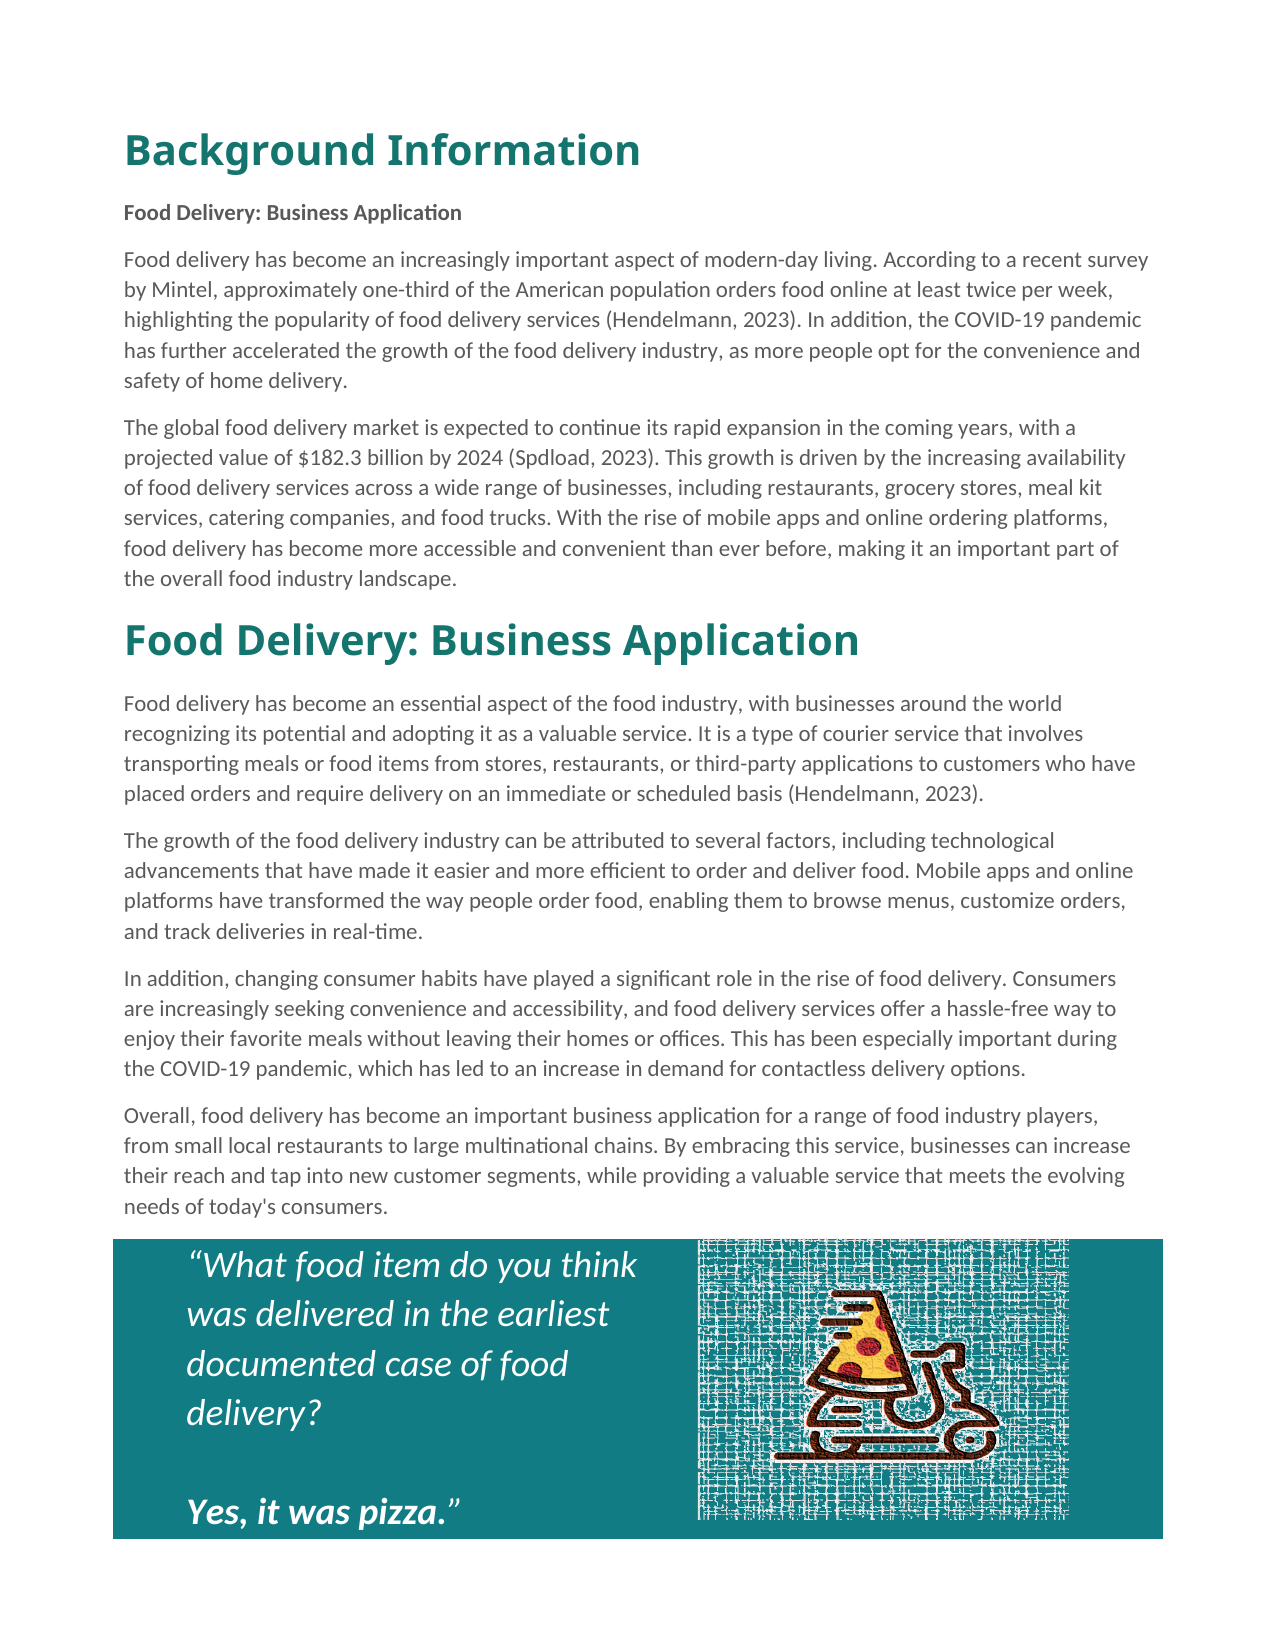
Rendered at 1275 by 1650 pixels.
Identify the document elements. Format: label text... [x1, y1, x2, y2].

table_cell “What food item do you think was delivered in the earliest documented case of food delivery? Yes, it was pizza.” [175, 1239, 687, 1539]
table_header Background Information Food Delivery: Business Application Food delivery has become an increasingly important aspect of modern-day living. According to a recent survey by Mintel, approximately one-third of the American population orders food online at least twice per week, highlighting the popularity of food delivery services (Hendelmann, 2023). In addition, the COVID-19 pandemic has further accelerated the growth of the food delivery industry, as more people opt for the convenience and safety of home delivery. The global food delivery market is expected to continue its rapid expansion in the coming years, with a projected value of $182.3 billion by 2024 (Spdload, 2023). This growth is driven by the increasing availability of food delivery services across a wide range of businesses, including restaurants, grocery stores, meal kit services, catering companies, and food trucks. With the rise of mobile apps and online ordering platforms, food delivery has become more accessible and convenient than ever before, making it an important part of the overall food industry landscape. Food Delivery: Business Application Food delivery has become an essential aspect of the food industry, with businesses around the world recognizing its potential and adopting it as a valuable service. It is a type of courier service that involves transporting meals or food items from stores, restaurants, or third-party applications to customers who have placed orders and require delivery on an immediate or scheduled basis (Hendelmann, 2023). The growth of the food delivery industry can be attributed to several factors, including technological advancements that have made it easier and more efficient to order and deliver food. Mobile apps and online platforms have transformed the way people order food, enabling them to browse menus, customize orders, and track deliveries in real-time. In addition, changing consumer habits have played a significant role in the rise of food delivery. Consumers are increasingly seeking convenience and accessibility, and food delivery services offer a hassle-free way to enjoy their favorite meals without leaving their homes or offices. This has been especially important during the COVID-19 pandemic, which has led to an increase in demand for contactless delivery options. Overall, food delivery has become an important business application for a range of food industry players, from small local restaurants to large multinational chains. By embracing this service, businesses can increase their reach and tap into new customer segments, while providing a valuable service that meets the evolving needs of today's consumers. [113, 120, 1162, 1238]
table_cell [113, 1239, 175, 1539]
table_cell [687, 1239, 1162, 1539]
picture [697, 1238, 1069, 1520]
